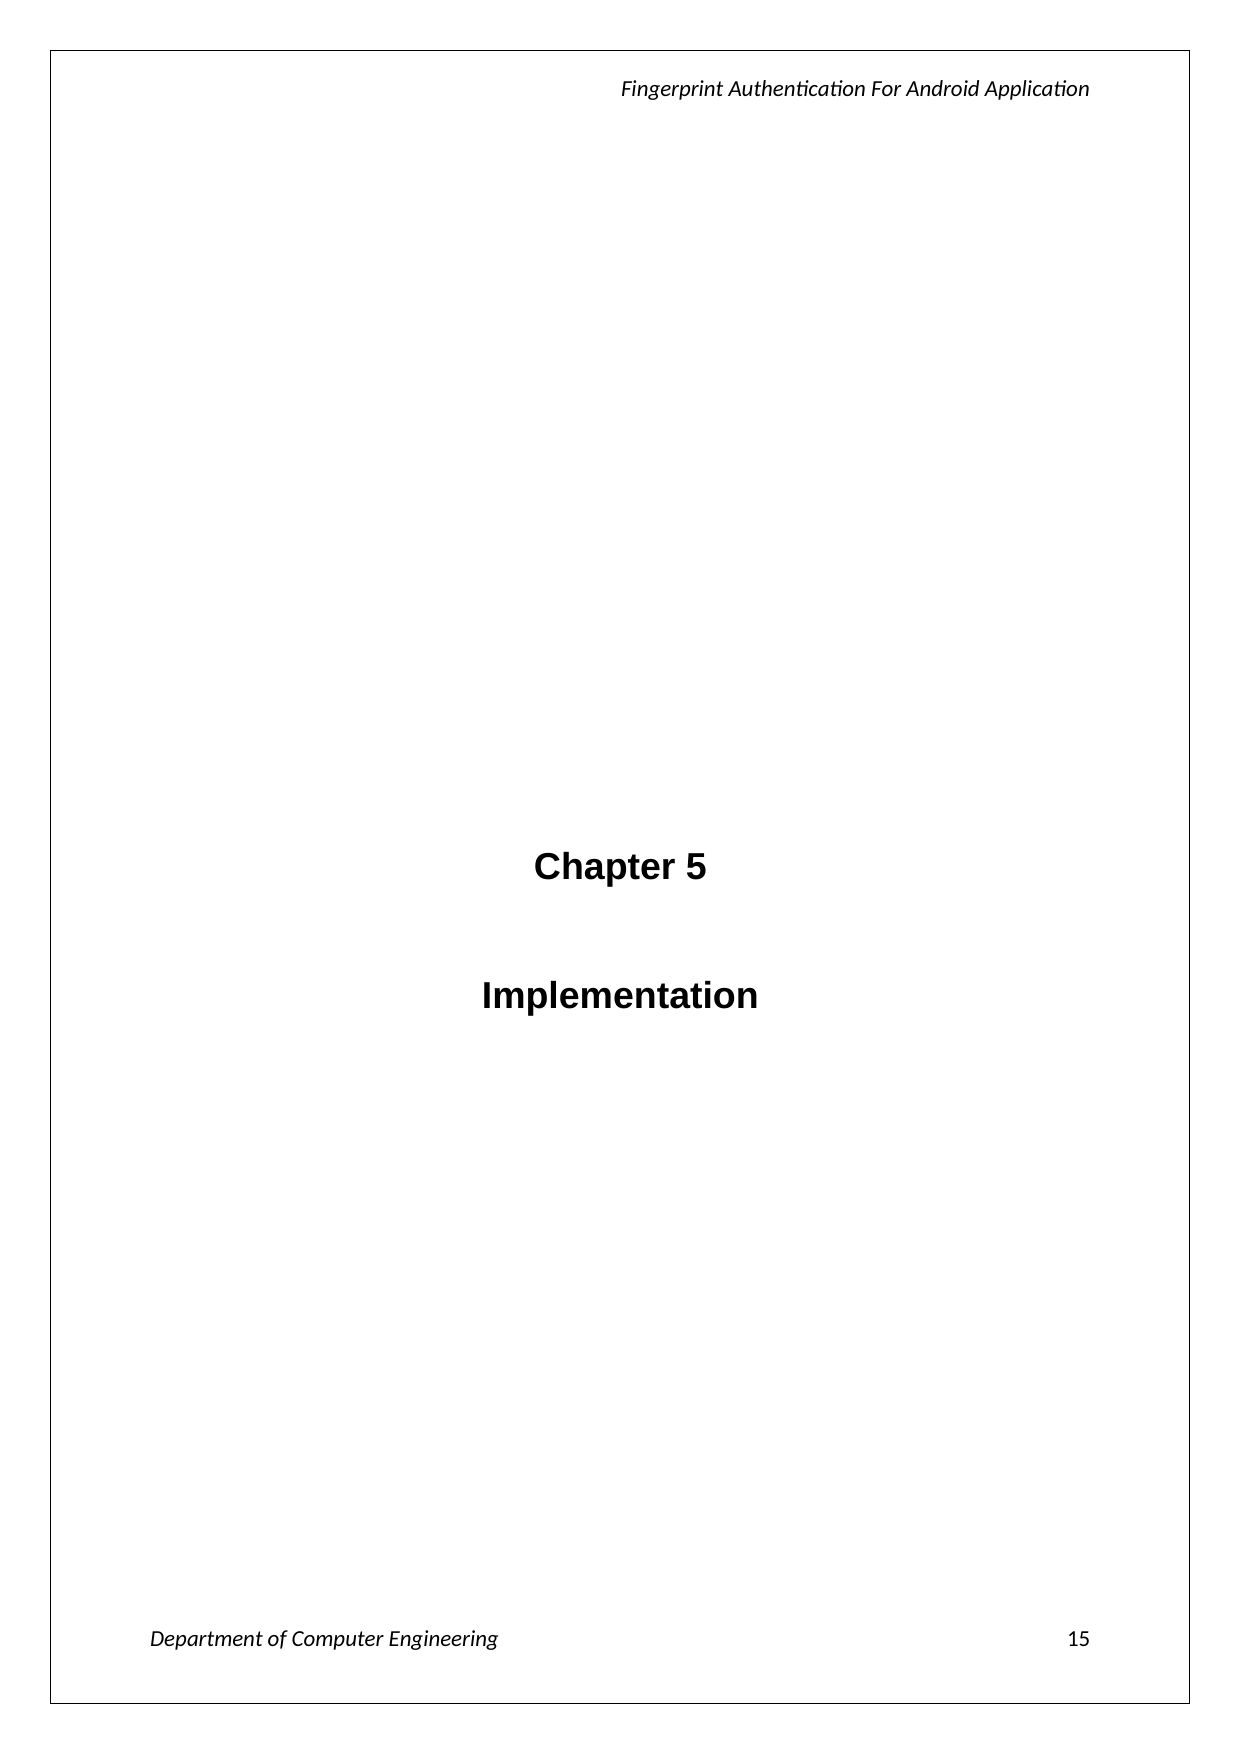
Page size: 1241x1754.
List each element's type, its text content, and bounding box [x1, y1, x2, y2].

title Chapter 5 [150, 844, 1090, 887]
title Implementation [150, 973, 1090, 1016]
